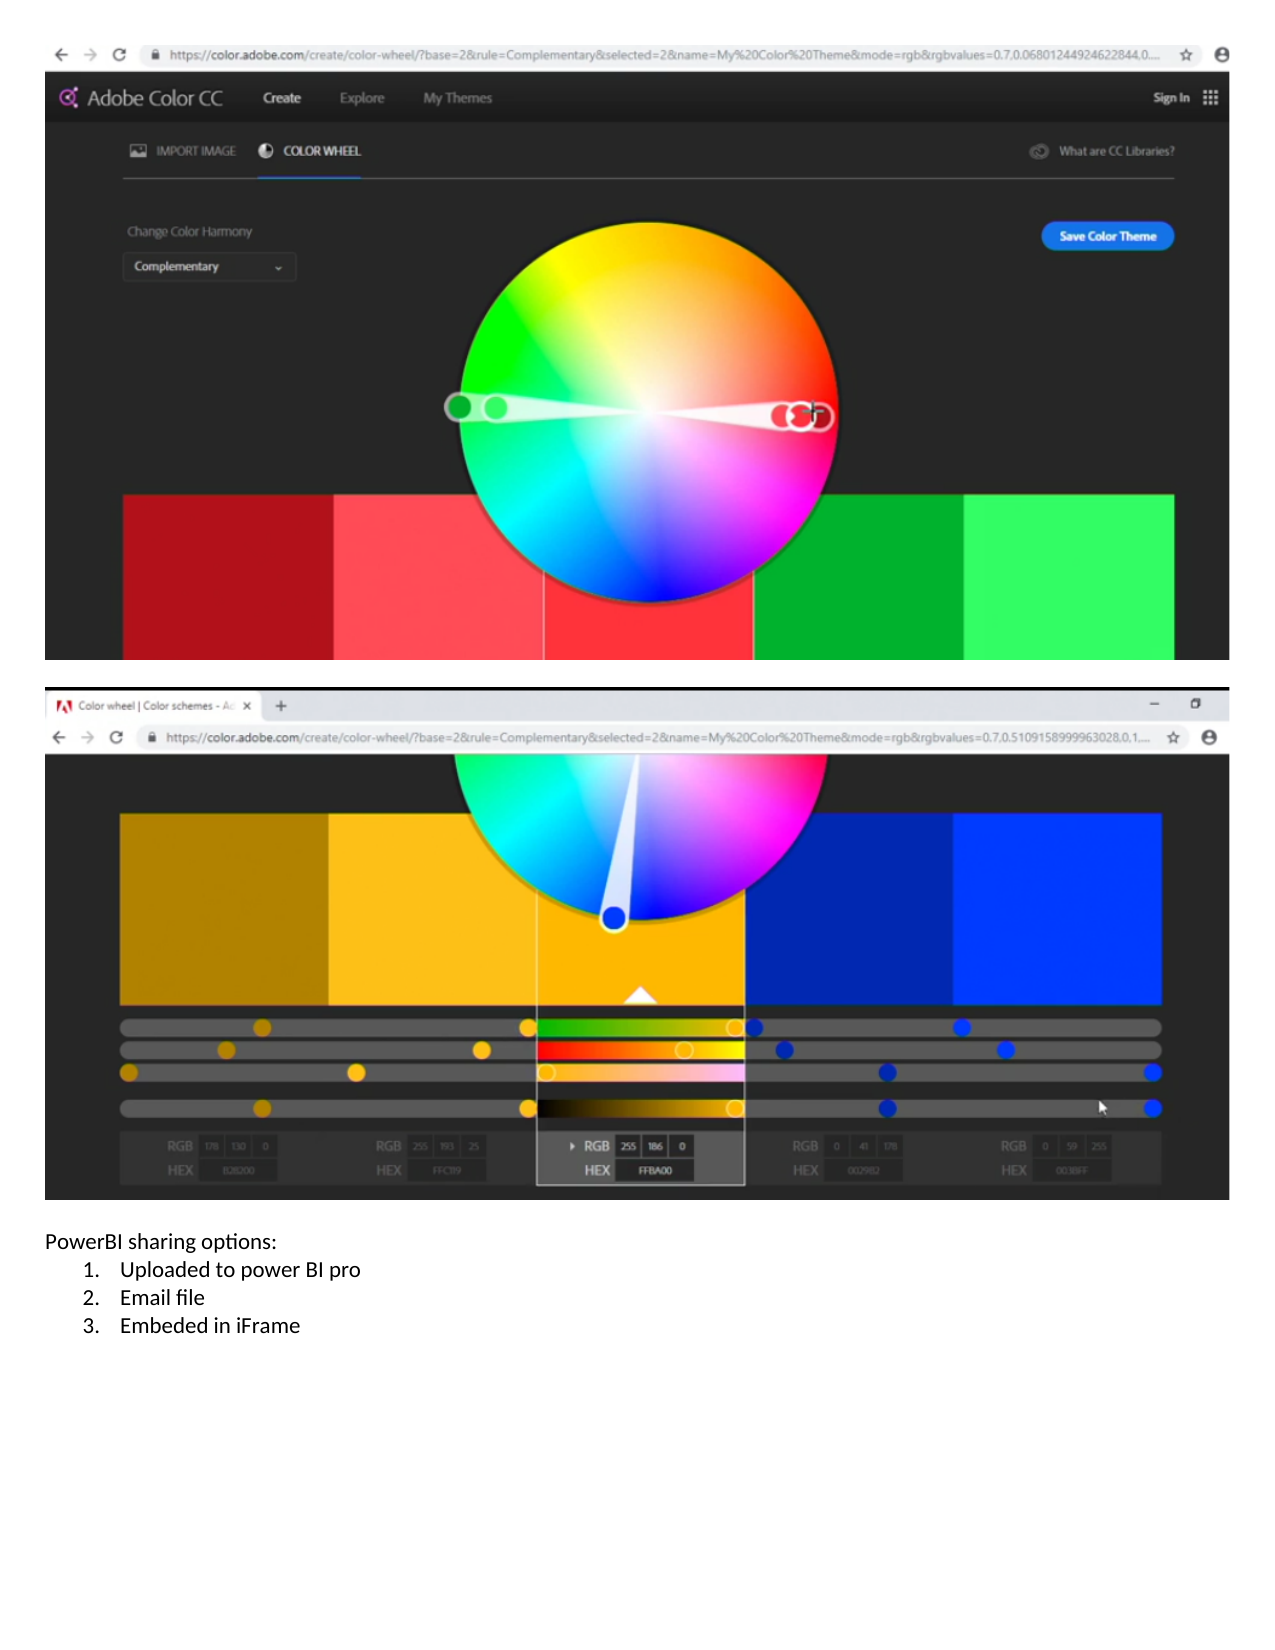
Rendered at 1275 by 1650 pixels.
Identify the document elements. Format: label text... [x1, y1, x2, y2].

text PowerBI sharing options: [45, 1227, 1230, 1256]
picture [45, 687, 1230, 1200]
picture [45, 45, 1230, 660]
list Uploaded to power BI pro [82, 1256, 1230, 1283]
list Email file [82, 1283, 1230, 1312]
list Embeded in iFrame [82, 1312, 1230, 1339]
